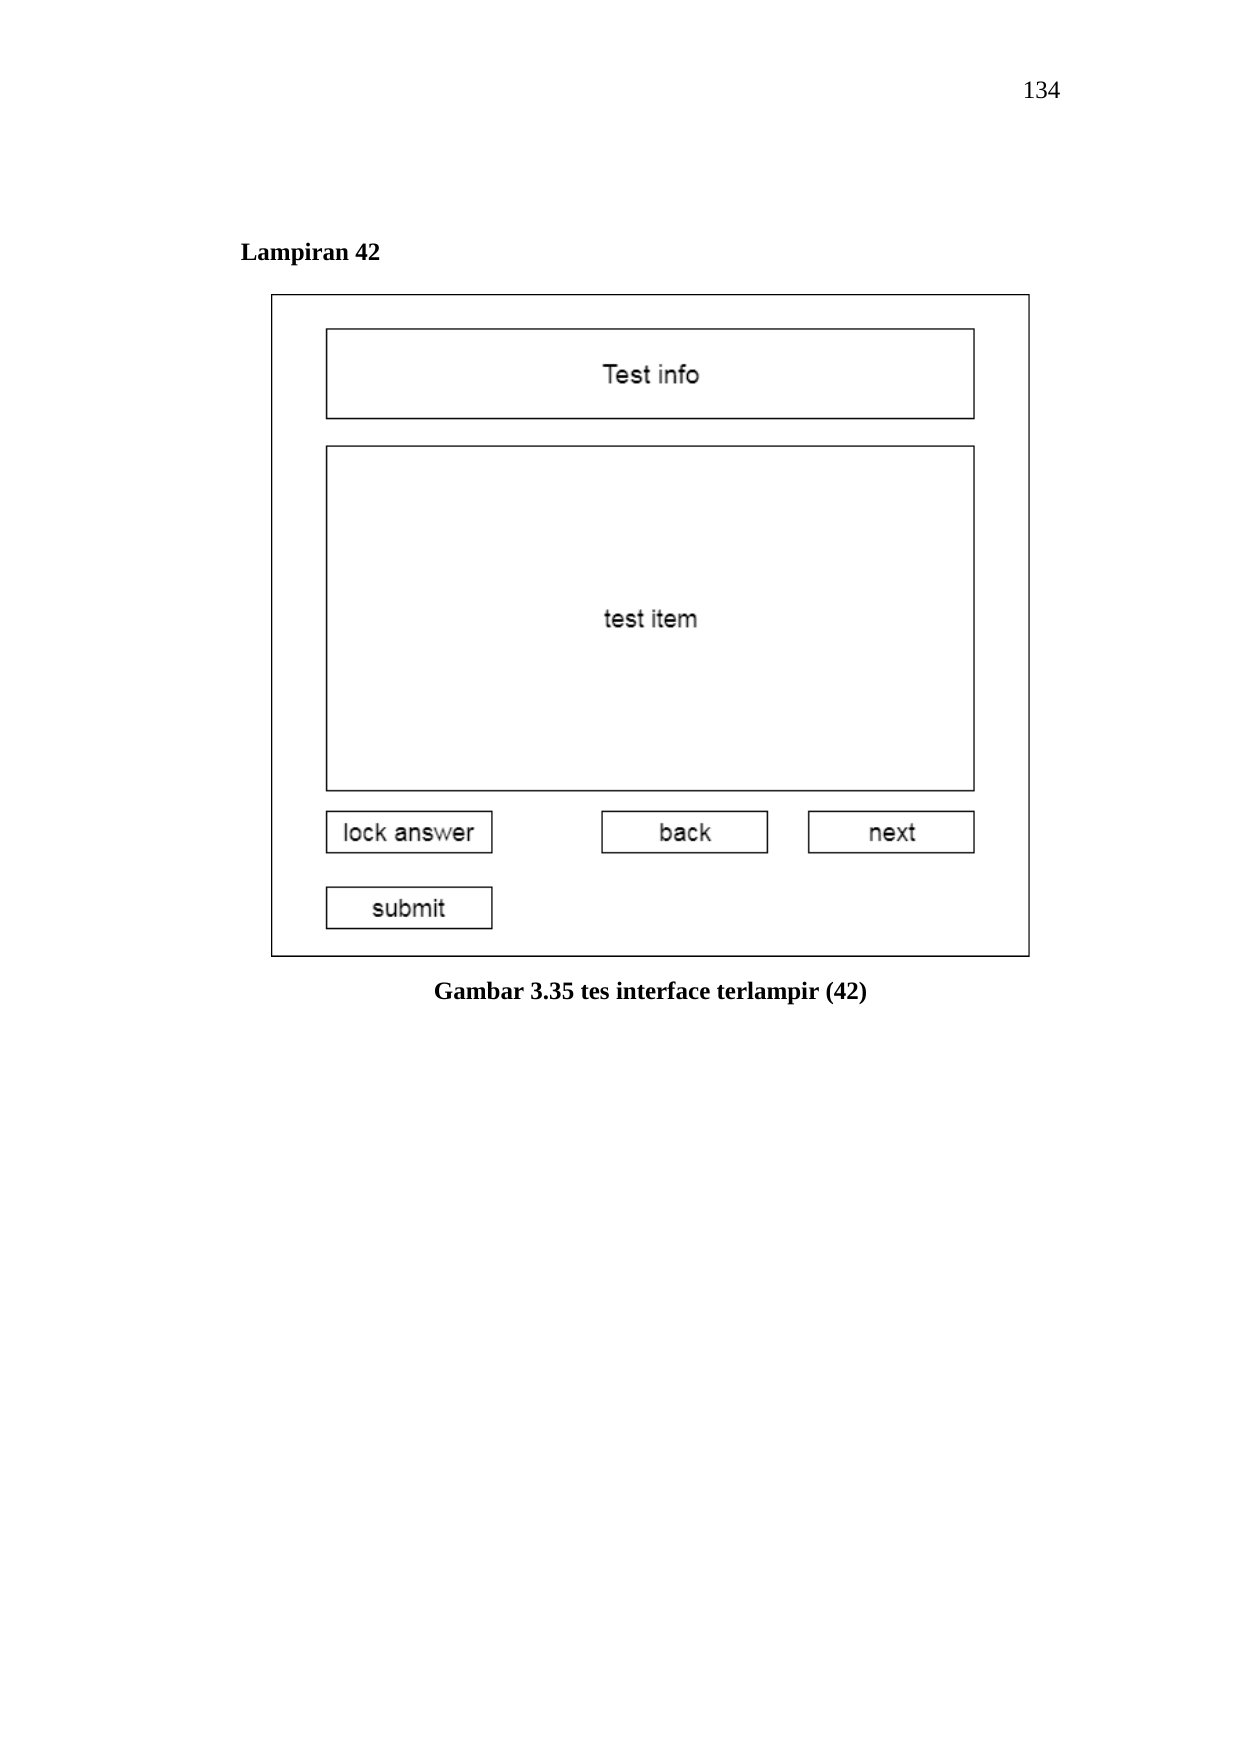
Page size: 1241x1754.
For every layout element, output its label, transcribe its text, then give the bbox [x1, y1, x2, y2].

subtitle Lampiran 42 [241, 237, 1060, 266]
picture [271, 294, 1030, 957]
text Gambar 3.35 tes interface terlampir (42) [241, 976, 1060, 1005]
